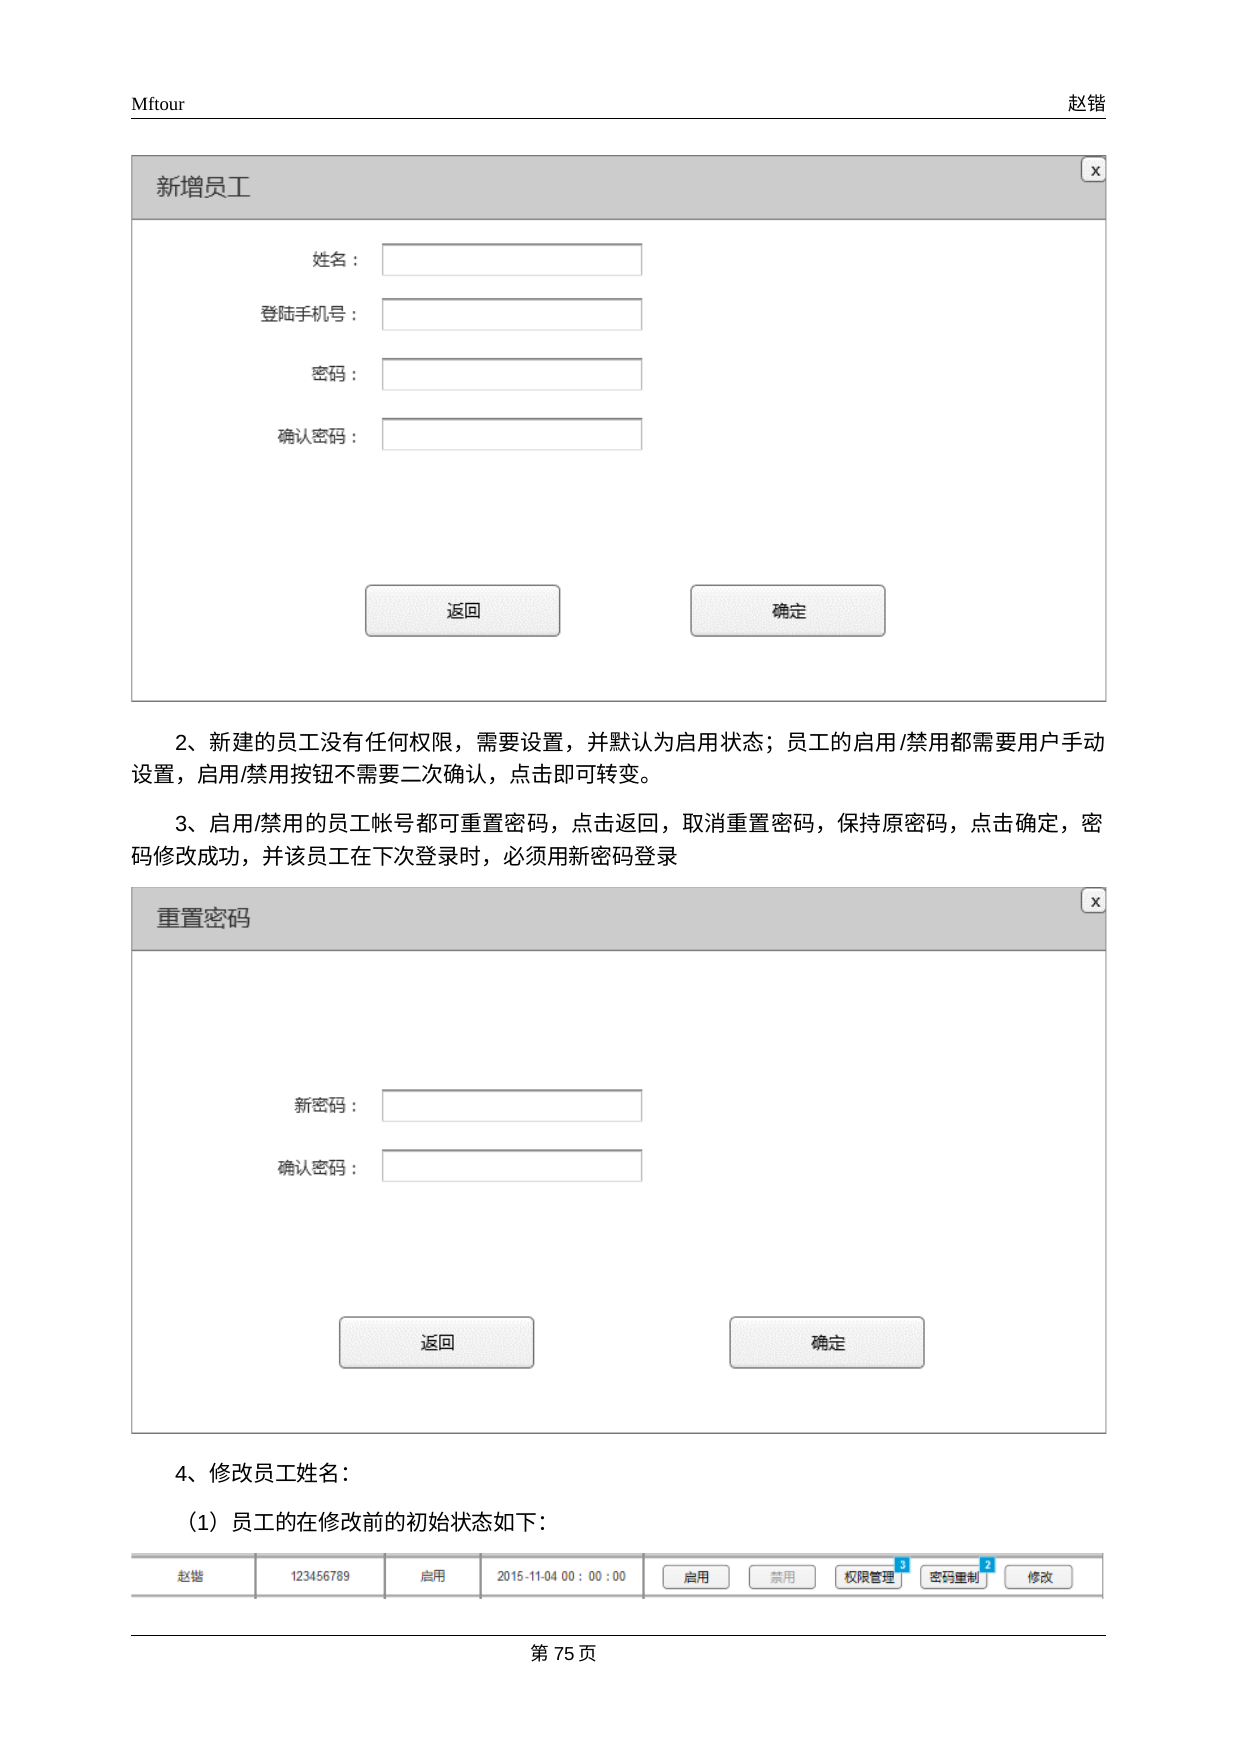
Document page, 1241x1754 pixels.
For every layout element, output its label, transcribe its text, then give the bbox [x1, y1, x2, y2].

text 2、新建的员工没有任何权限，需要设置，并默认为启用状态；员工的启用/禁用都需要用户手动设置，启用/禁用按钮不需要二次确认，点击即可转变。 [131, 724, 1106, 789]
picture [131, 887, 1107, 1434]
text （1）员工的在修改前的初始状态如下： [131, 1504, 1106, 1537]
text 4、修改员工姓名： [131, 1456, 1106, 1488]
text 3、启用/禁用的员工帐号都可重置密码，点击返回，取消重置密码，保持原密码，点击确定，密码修改成功，并该员工在下次登录时，必须用新密码登录 [131, 806, 1106, 871]
picture [131, 1553, 1107, 1599]
picture [131, 155, 1107, 702]
